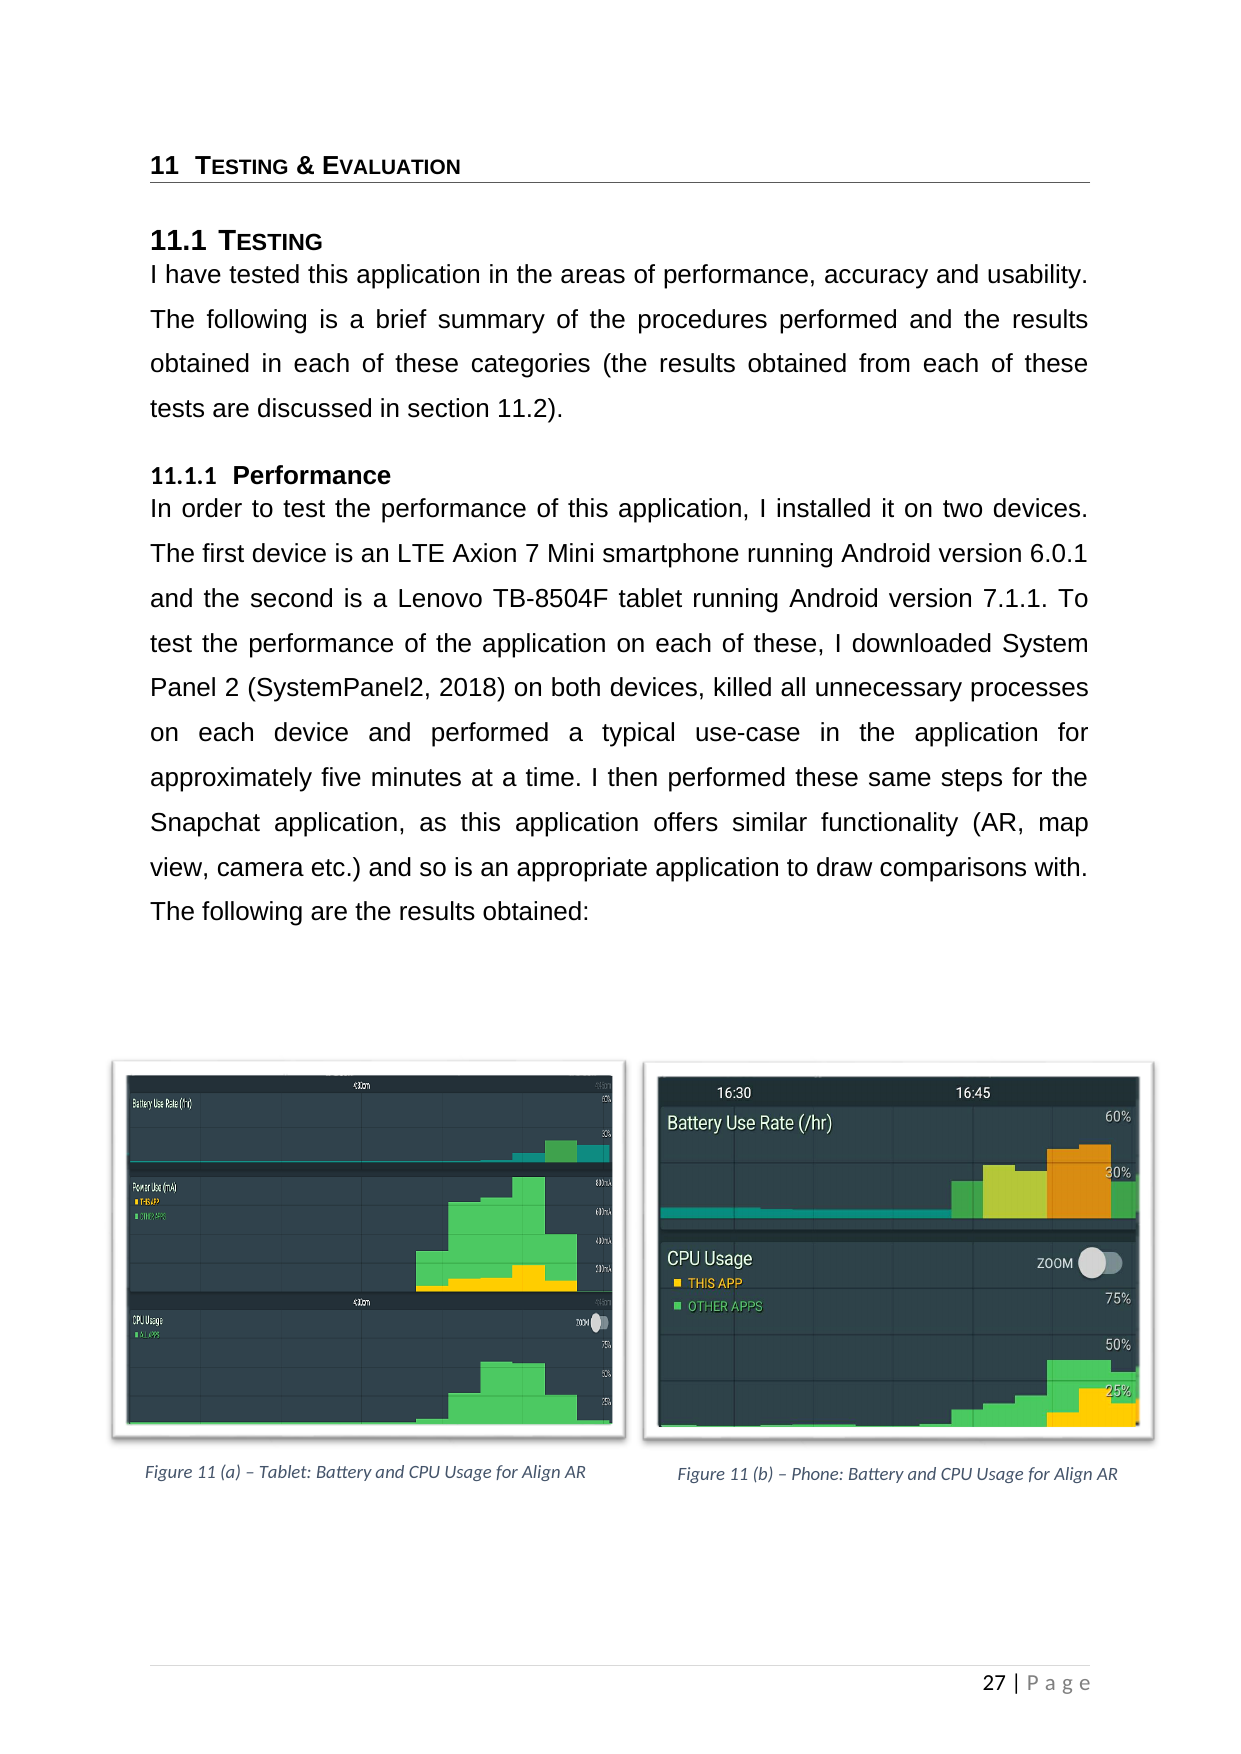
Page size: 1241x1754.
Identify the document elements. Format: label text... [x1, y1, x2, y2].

picture [102, 1049, 1163, 1455]
text I have tested this application in the areas of performance, accuracy and usability. The following is a brief summary of the procedures performed and the results obtained in each of these categories (the results obtained from each of these tests are discussed in section 11.2). [150, 259, 1090, 423]
subtitle Testing [150, 223, 1090, 256]
subtitle Testing & Evaluation [150, 150, 1090, 182]
subtitle Performance [150, 459, 1090, 491]
text In order to test the performance of this application, I installed it on two devices. The first device is an LTE Axion 7 Mini smartphone running Android version 6.0.1 and the second is a Lenovo TB-8504F tablet running Android version 7.1.1. To test the performance of the application on each of these, I downloaded System Panel 2 (SystemPanel2, 2018) on both devices, killed all unnecessary processes on each device and performed a typical use-case in the application for approximately five minutes at a time. I then performed these same steps for the Snapchat application, as this application offers similar functionality (AR, map view, camera etc.) and so is an appropriate application to draw comparisons with. The following are the results obtained: [150, 493, 1090, 926]
